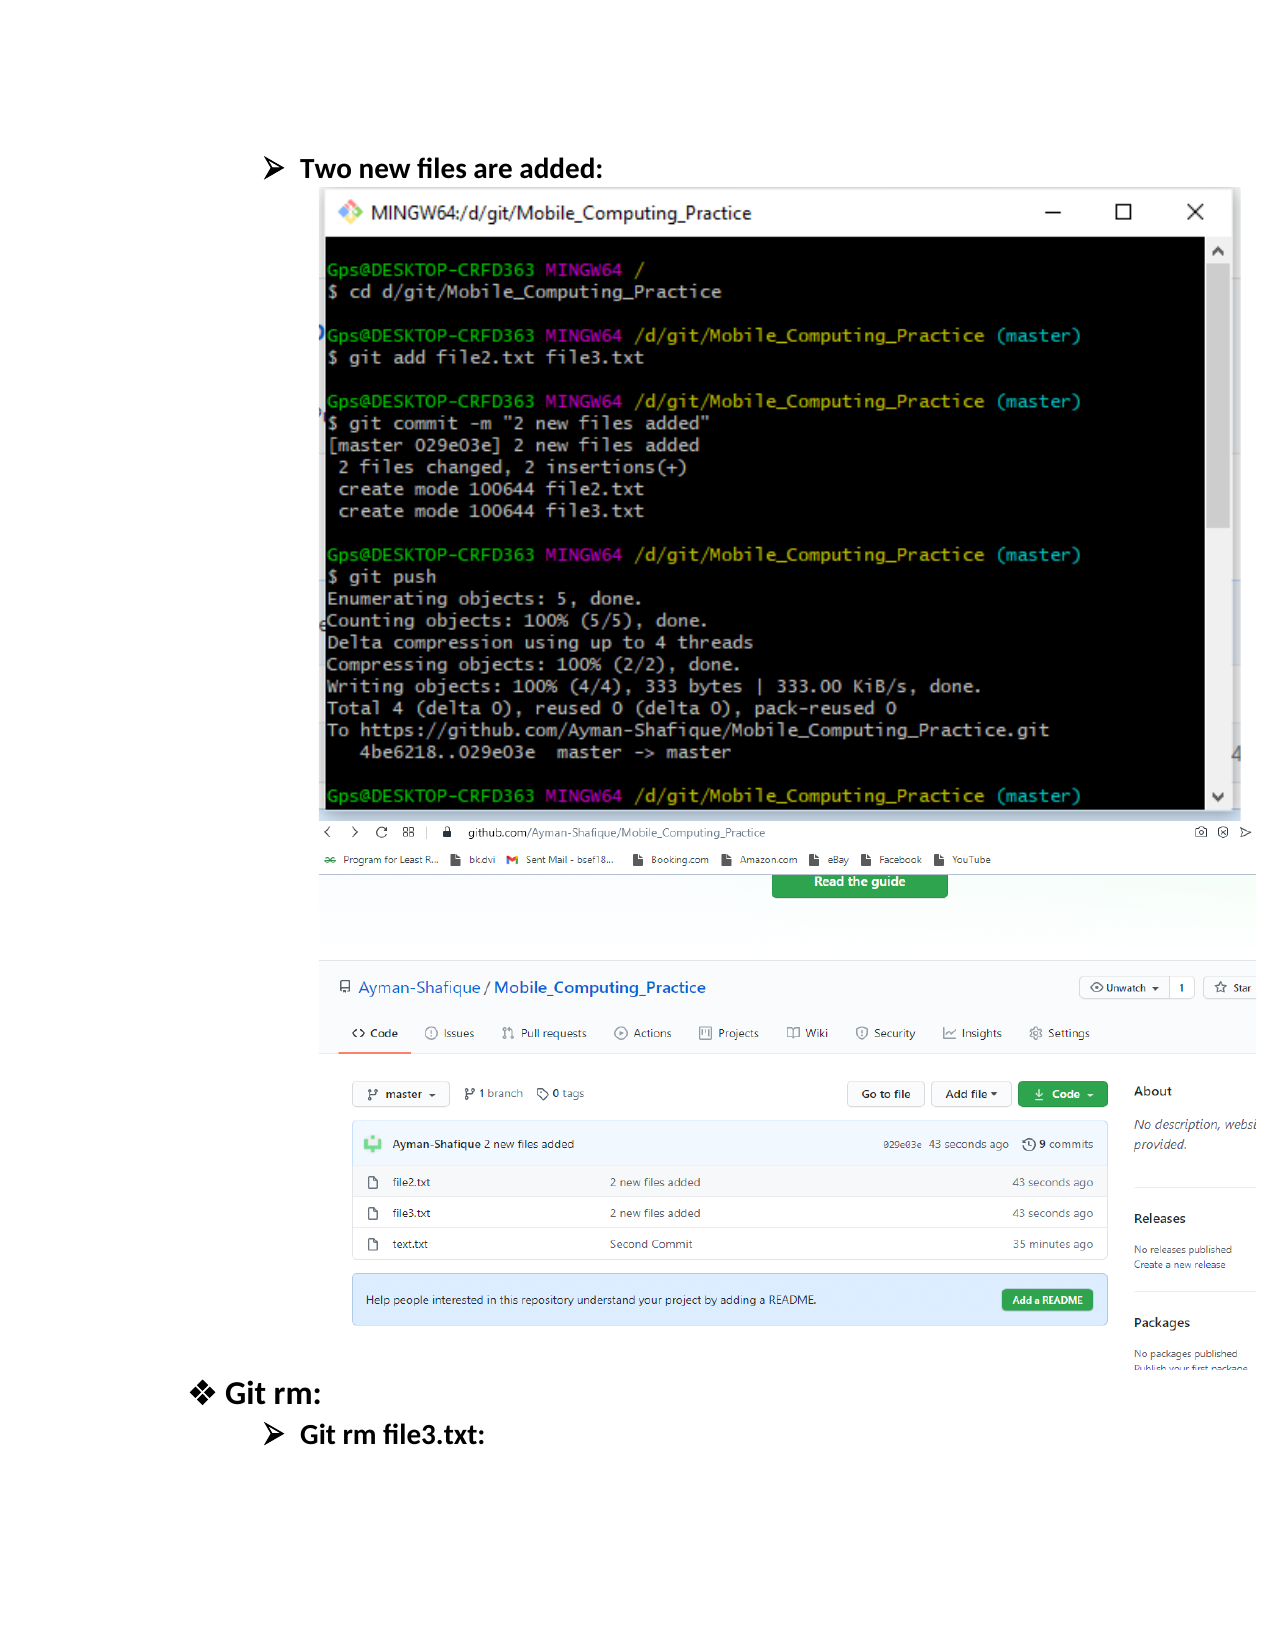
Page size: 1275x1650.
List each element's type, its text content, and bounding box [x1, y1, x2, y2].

list Git rm: [187, 1372, 1125, 1413]
list Git rm file3.txt: [262, 1416, 1125, 1451]
list Two new files are added: [262, 150, 1125, 1370]
